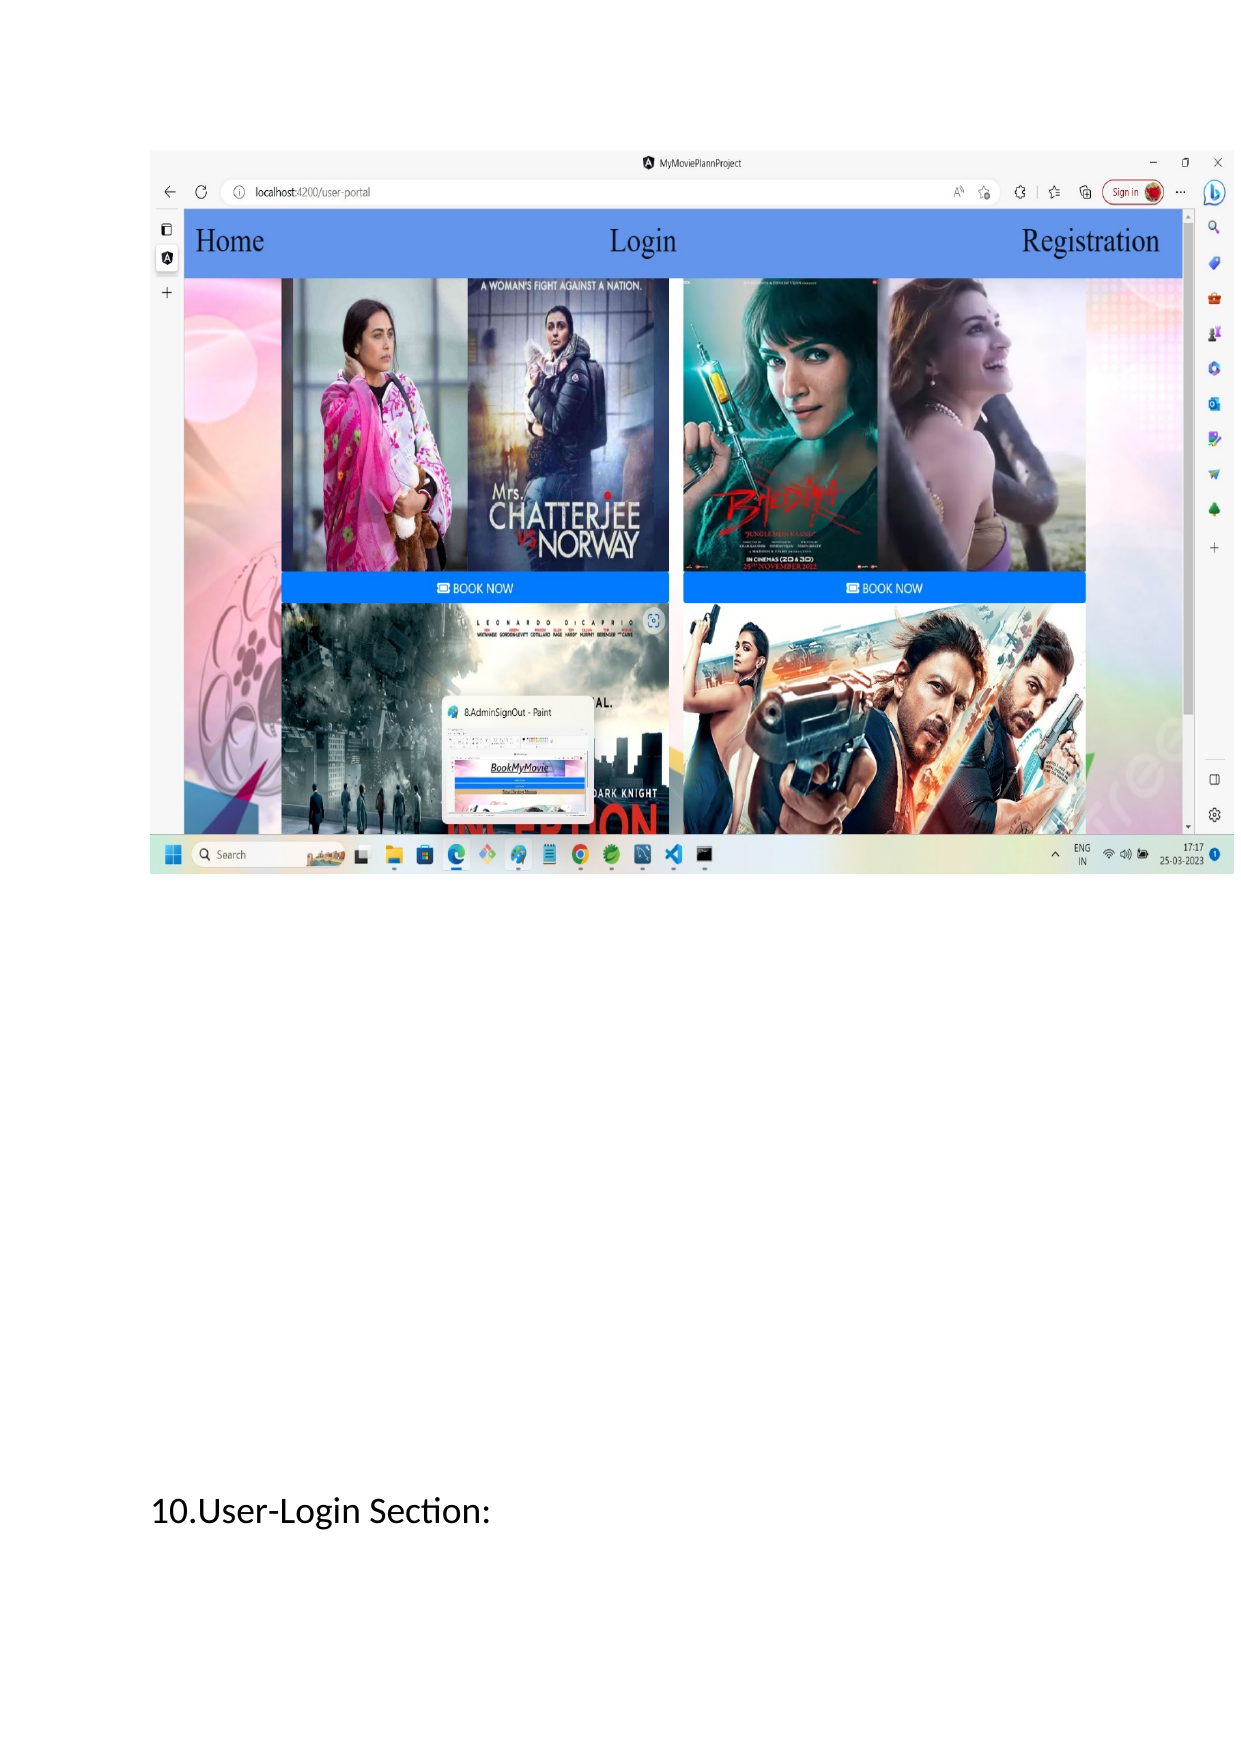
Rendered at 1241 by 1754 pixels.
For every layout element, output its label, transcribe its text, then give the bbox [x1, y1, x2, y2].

picture [150, 150, 1234, 874]
text 10.User-Login Section: [150, 1487, 1090, 1533]
